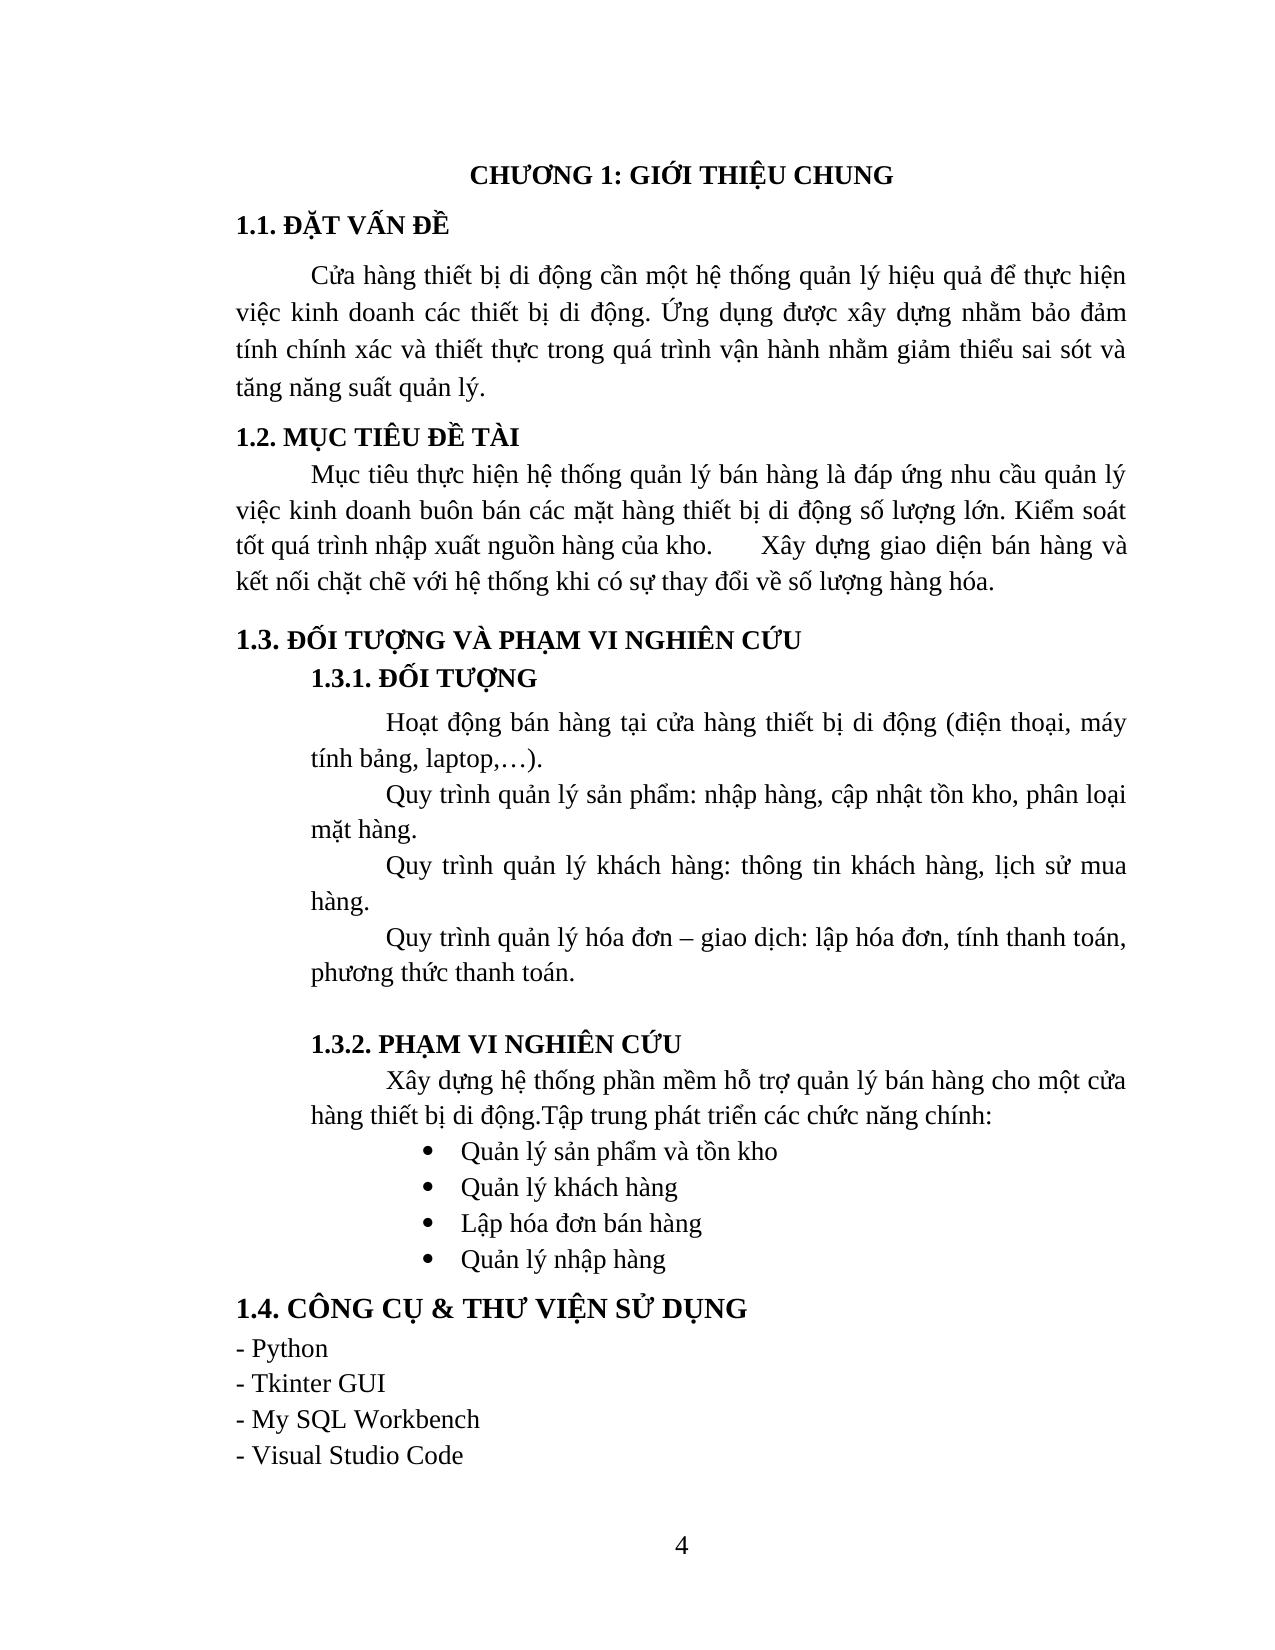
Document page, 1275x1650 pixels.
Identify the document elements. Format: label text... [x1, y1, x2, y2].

subtitle 1.3. ĐỐI TƯỢNG VÀ PHẠM VI NGHIÊN CỨU [236, 622, 1128, 655]
subtitle 1.1. ĐẶT VẤN ĐỀ [236, 209, 1128, 240]
subtitle 1.2. MỤC TIÊU ĐỀ TÀI [236, 421, 1128, 452]
text - My SQL Workbench [236, 1403, 1128, 1434]
text - Visual Studio Code [236, 1439, 1128, 1470]
text Xây dựng hệ thống phần mềm hỗ trợ quản lý bán hàng cho một cửa hàng thiết bị di động.Tập trung phát triển các chức năng chính: [311, 1064, 1128, 1131]
subtitle 1.3.2. PHẠM VI NGHIÊN CỨU [311, 1028, 1128, 1059]
text Hoạt động bán hàng tại cửa hàng thiết bị di động (điện thoại, máy tính bảng, laptop,…). [311, 706, 1128, 773]
subtitle CHƯƠNG 1: GIỚI THIỆU CHUNG [236, 159, 1128, 191]
subtitle 1.4. CÔNG CỤ & THƯ VIỆN SỬ DỤNG [236, 1291, 1128, 1325]
list Quản lý khách hàng [423, 1171, 1128, 1202]
text Quy trình quản lý hóa đơn – giao dịch: lập hóa đơn, tính thanh toán, phương thức thanh toán. [311, 921, 1128, 988]
text - Tkinter GUI [236, 1367, 1128, 1398]
text Quy trình quản lý khách hàng: thông tin khách hàng, lịch sử mua hàng. [311, 849, 1128, 916]
list Lập hóa đơn bán hàng [423, 1207, 1128, 1238]
text Mục tiêu thực hiện hệ thống quản lý bán hàng là đáp ứng nhu cầu quản lý việc kinh doanh buôn bán các mặt hàng thiết bị di động số lượng lớn. Kiểm soát tốt quá trình nhập xuất nguồn hàng của kho. Xây dựng giao diện bán hàng và kết nối chặt chẽ với hệ thống khi có sự thay đổi về số lượng hàng hóa. [236, 458, 1128, 596]
text Quy trình quản lý sản phẩm: nhập hàng, cập nhật tồn kho, phân loại mặt hàng. [311, 778, 1128, 845]
subtitle 1.3.1. ĐỐI TƯỢNG [236, 662, 1128, 693]
list Quản lý nhập hàng [423, 1243, 1128, 1274]
list Quản lý sản phẩm và tồn kho [423, 1135, 1128, 1166]
text Cửa hàng thiết bị di động cần một hệ thống quản lý hiệu quả để thực hiện việc kinh doanh các thiết bị di động. Ứng dụng được xây dựng nhằm bảo đảm tính chính xác và thiết thực trong quá trình vận hành nhằm giảm thiểu sai sót và tăng năng suất quản lý. [236, 259, 1128, 402]
text - Python [236, 1332, 1128, 1363]
